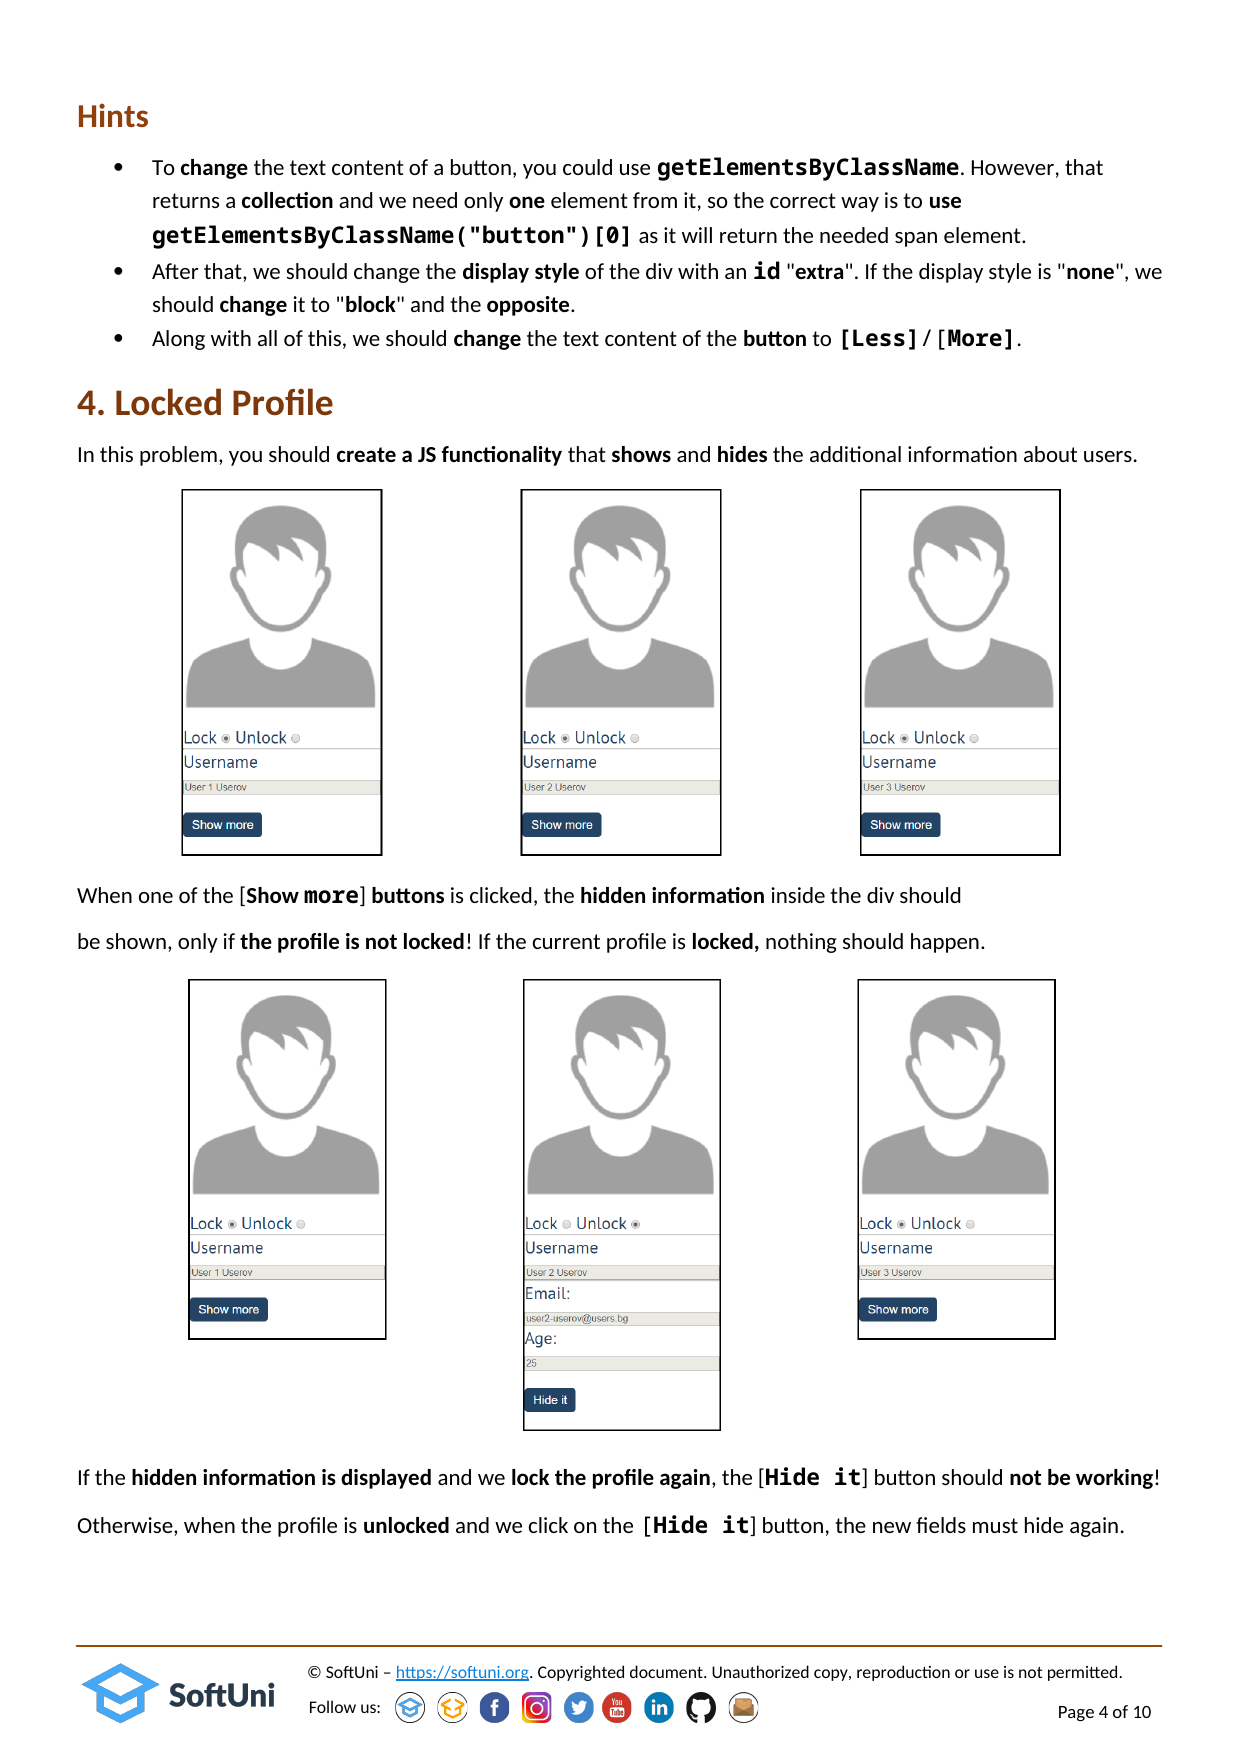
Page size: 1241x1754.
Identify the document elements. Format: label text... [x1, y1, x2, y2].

text be shown, only if the profile is not locked! If the current profile is locked, nothing should happen. [77, 927, 1163, 955]
subtitle Locked Profile [77, 379, 1163, 425]
text Otherwise, when the profile is unlocked and we click on the [Hide it] button, the new fields must hide again. [77, 1509, 1163, 1540]
picture [437, 1692, 468, 1723]
picture [479, 1692, 510, 1723]
picture [728, 1692, 759, 1723]
list After that, we should change the display style of the div with an id "extra". If the display style is "none", we should change it to "block" and the opposite. [114, 254, 1163, 318]
picture [169, 484, 1071, 863]
text When one of the [Show more] buttons is clicked, the hidden information inside the div should [77, 879, 1163, 910]
picture [177, 972, 1063, 1444]
subtitle Hints [77, 95, 1163, 136]
picture [686, 1692, 716, 1723]
picture [564, 1692, 594, 1723]
picture [522, 1692, 552, 1723]
picture [395, 1692, 425, 1723]
text If the hidden information is displayed and we lock the profile again, the [Hide it] button should not be working! [77, 1461, 1163, 1492]
list To change the text content of a button, you could use getElementsByClassName. However, that returns a collection and we need only one element from it, so the correct way is to use getElementsByClassName("button")[0] as it will return the needed span element. [114, 151, 1163, 250]
picture [75, 1658, 281, 1729]
text In this problem, you should create a JS functionality that shows and hides the additional information about users. [77, 440, 1163, 468]
picture [602, 1692, 632, 1723]
picture [665, 1714, 674, 1723]
list Along with all of this, we should change the text content of the button to [Less]/[More]. [114, 322, 1163, 353]
picture [644, 1714, 653, 1723]
picture [658, 1705, 667, 1714]
picture [665, 1692, 674, 1701]
picture [644, 1692, 653, 1701]
